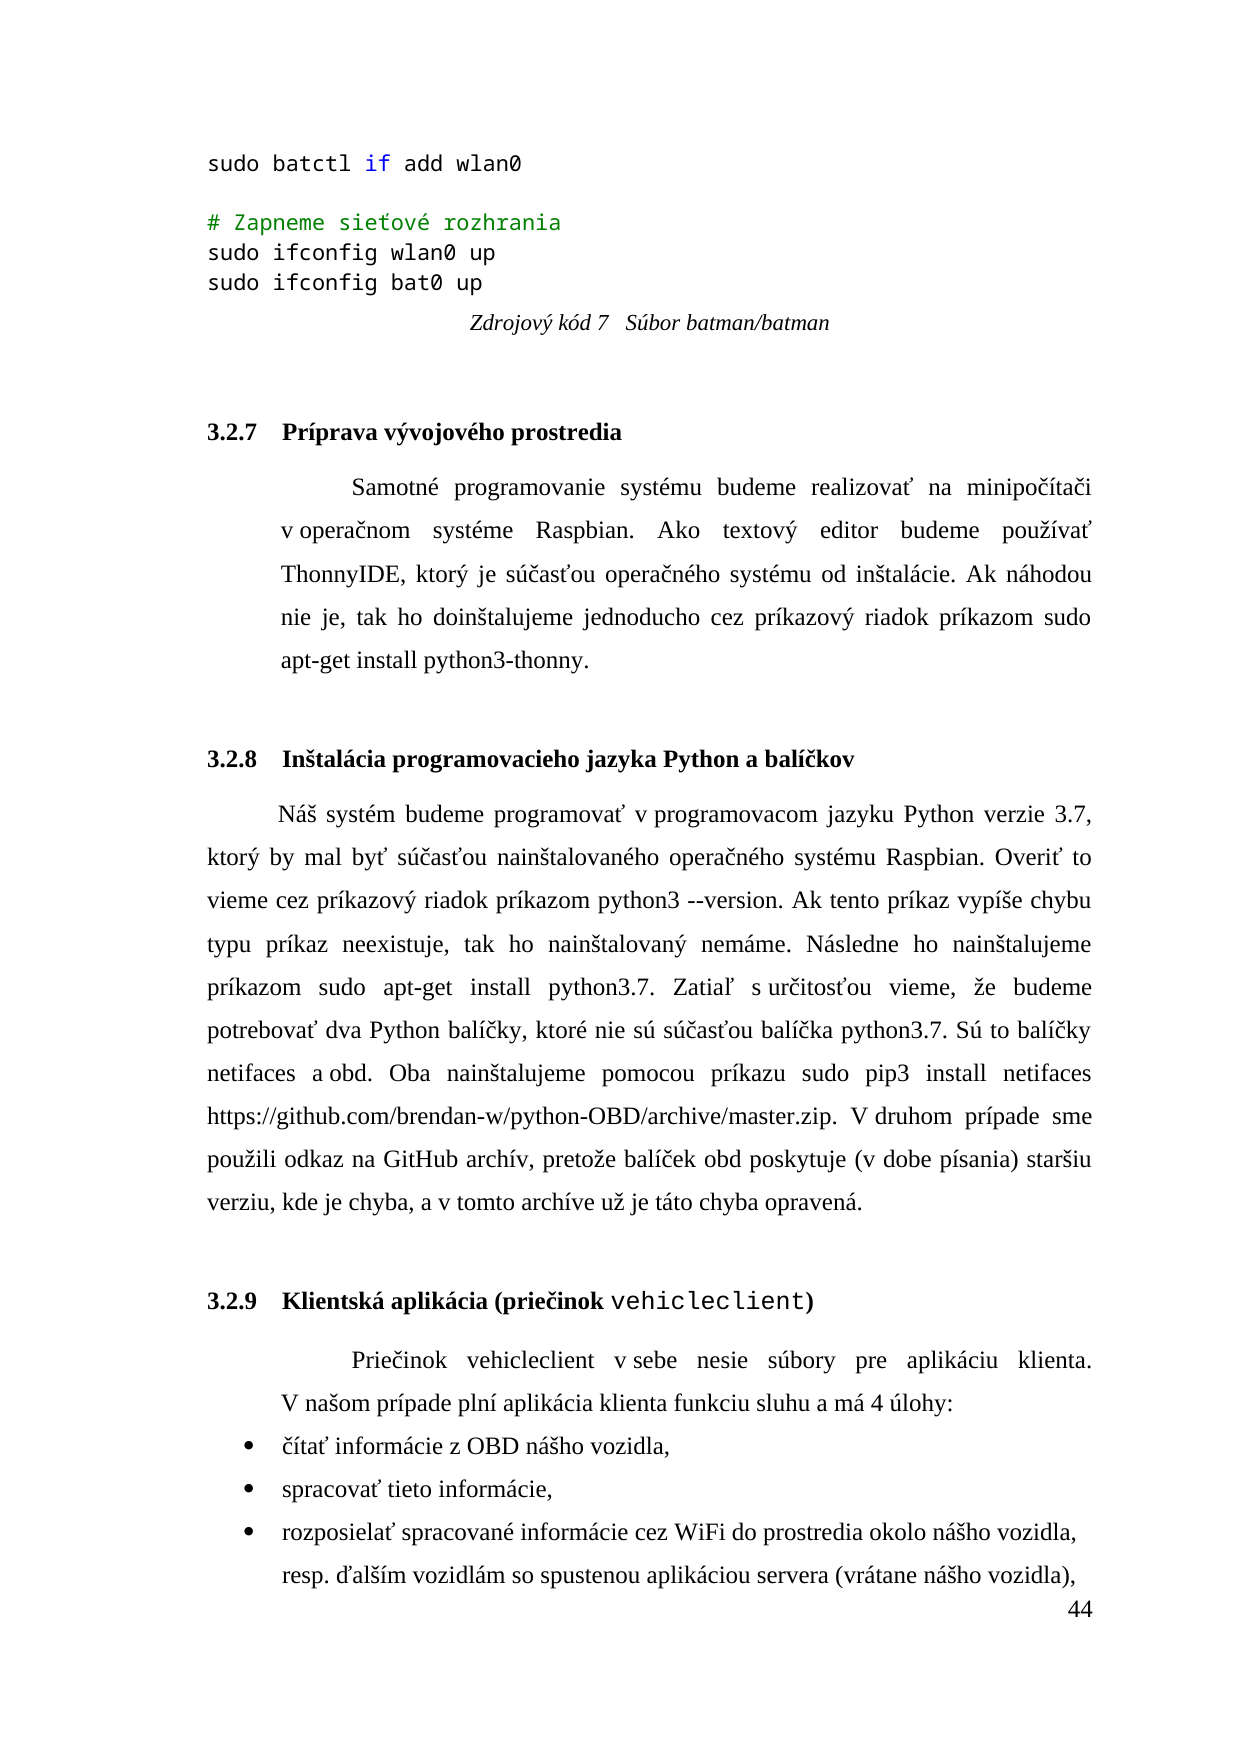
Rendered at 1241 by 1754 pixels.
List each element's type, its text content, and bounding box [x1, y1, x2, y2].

subtitle 3.2.7 Príprava vývojového prostredia [207, 417, 1092, 446]
text Samotné programovanie systému budeme realizovať na minipočítači v operačnom systéme Raspbian. Ako textový editor budeme používať ThonnyIDE, ktorý je súčasťou operačného systému od inštalácie. Ak náhodou nie je, tak ho doinštalujeme jednoducho cez príkazový riadok príkazom sudo apt-get install python3-thonny. [281, 472, 1092, 674]
text Náš systém budeme programovať v programovacom jazyku Python verzie 3.7, ktorý by mal byť súčasťou nainštalovaného operačného systému Raspbian. Overiť to vieme cez príkazový riadok príkazom python3 --version. Ak tento príkaz vypíše chybu typu príkaz neexistuje, tak ho nainštalovaný nemáme. Následne ho nainštalujeme príkazom sudo apt-get install python3.7. Zatiaľ s určitosťou vieme, že budeme potrebovať dva Python balíčky, ktoré nie sú súčasťou balíčka python3.7. Sú to balíčky netifaces a obd. Oba nainštalujeme pomocou príkazu sudo pip3 install netifaces https://github.com/brendan-w/python-OBD/archive/master.zip. V druhom prípade sme použili odkaz na GitHub archív, pretože balíček obd poskytuje (v dobe písania) staršiu verziu, kde je chyba, a v tomto archíve už je táto chyba opravená. [207, 799, 1092, 1216]
text # Zapneme sieťové rozhrania [207, 207, 1092, 237]
list čítať informácie z OBD nášho vozidla, [244, 1431, 1092, 1460]
text sudo ifconfig bat0 up [207, 267, 1092, 297]
list spracovať tieto informácie, [244, 1474, 1092, 1503]
subtitle 3.2.8 Inštalácia programovacieho jazyka Python a balíčkov [207, 744, 1092, 772]
text sudo ifconfig wlan0 up [207, 237, 1092, 267]
text sudo batctl if add wlan0 [207, 148, 1092, 177]
text Priečinok vehicleclient v sebe nesie súbory pre aplikáciu klienta. V našom prípade plní aplikácia klienta funkciu sluhu a má 4 úlohy: [281, 1345, 1092, 1417]
list rozposielať spracované informácie cez WiFi do prostredia okolo nášho vozidla, resp. ďalším vozidlám so spustenou aplikáciou servera (vrátane nášho vozidla), [244, 1517, 1092, 1589]
subtitle 3.2.9 Klientská aplikácia (priečinok vehicleclient) [207, 1286, 1092, 1317]
